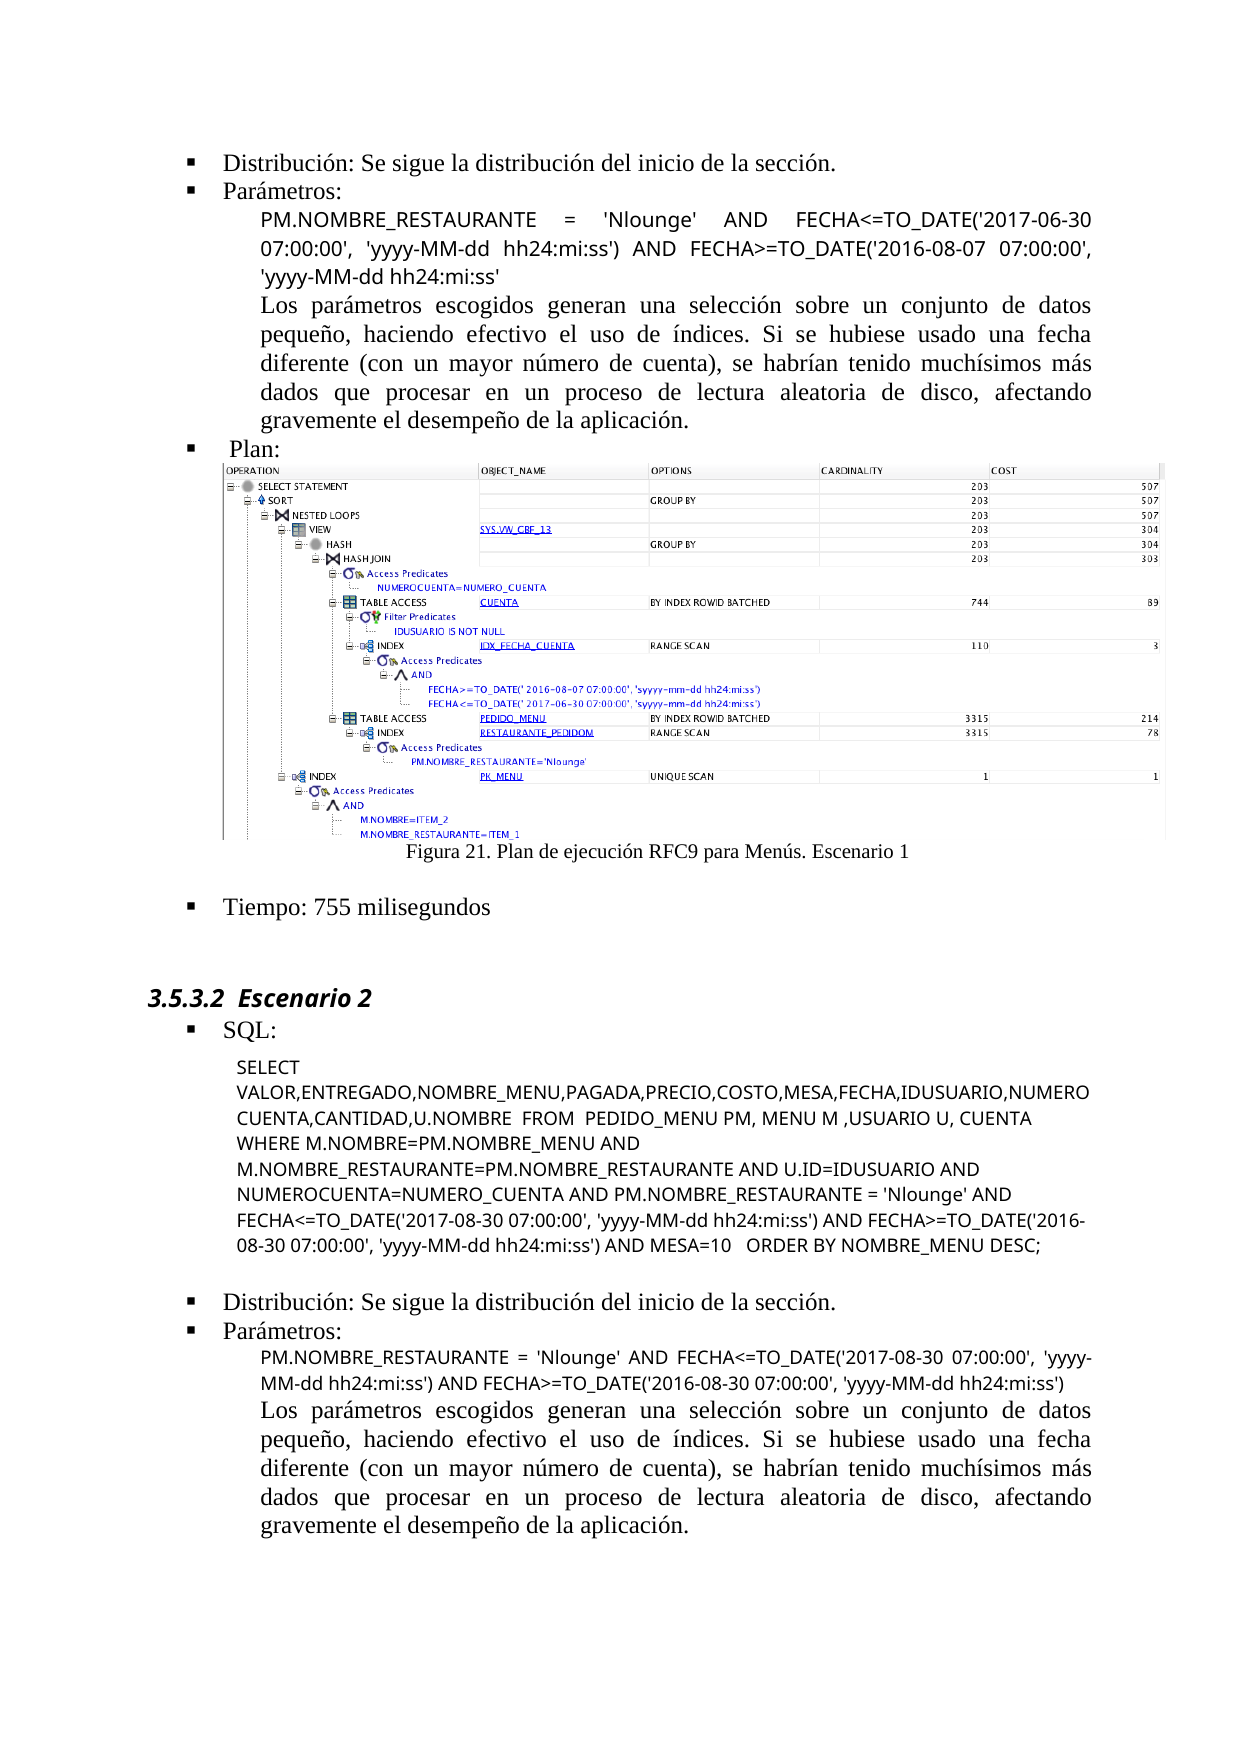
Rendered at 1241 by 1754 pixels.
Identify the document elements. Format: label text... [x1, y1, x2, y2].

picture [222, 463, 1166, 840]
list Parámetros: [185, 1316, 1092, 1344]
list Distribución: Se sigue la distribución del inicio de la sección. [185, 1287, 1092, 1316]
subtitle Escenario 2 [148, 981, 1092, 1015]
list SQL: [185, 1015, 1092, 1044]
list Los parámetros escogidos generan una selección sobre un conjunto de datos pequeño, haciendo efectivo el uso de índices. Si se hubiese usado una fecha diferente (con un mayor número de cuenta), se habrían tenido muchísimos más dados que procesar en un proceso de lectura aleatoria de disco, afectando gravemente el desempeño de la aplicación. [260, 1396, 1092, 1539]
list Los parámetros escogidos generan una selección sobre un conjunto de datos pequeño, haciendo efectivo el uso de índices. Si se hubiese usado una fecha diferente (con un mayor número de cuenta), se habrían tenido muchísimos más dados que procesar en un proceso de lectura aleatoria de disco, afectando gravemente el desempeño de la aplicación. [260, 291, 1092, 434]
list Tiempo: 755 milisegundos [185, 892, 1092, 921]
list PM.NOMBRE_RESTAURANTE = 'Nlounge' AND FECHA<=TO_DATE('2017-06-30 07:00:00', 'yyyy-MM-dd hh24:mi:ss') AND FECHA>=TO_DATE('2016-08-07 07:00:00', 'yyyy-MM-dd hh24:mi:ss' [260, 205, 1092, 291]
list PM.NOMBRE_RESTAURANTE = 'Nlounge' AND FECHA<=TO_DATE('2017-08-30 07:00:00', 'yyyy-MM-dd hh24:mi:ss') AND FECHA>=TO_DATE('2016-08-30 07:00:00', 'yyyy-MM-dd hh24:mi:ss') [260, 1344, 1092, 1396]
list Distribución: Se sigue la distribución del inicio de la sección. [185, 148, 1092, 176]
list Figura 21. Plan de ejecución RFC9 para Menús. Escenario 1 [223, 840, 1092, 863]
list Plan: [185, 434, 1092, 463]
list Parámetros: [185, 176, 1092, 205]
text SELECT VALOR,ENTREGADO,NOMBRE_MENU,PAGADA,PRECIO,COSTO,MESA,FECHA,IDUSUARIO,NUMEROCUENTA,CANTIDAD,U.NOMBRE FROM PEDIDO_MENU PM, MENU M ,USUARIO U, CUENTA WHERE M.NOMBRE=PM.NOMBRE_MENU AND M.NOMBRE_RESTAURANTE=PM.NOMBRE_RESTAURANTE AND U.ID=IDUSUARIO AND NUMEROCUENTA=NUMERO_CUENTA AND PM.NOMBRE_RESTAURANTE = 'Nlounge' AND FECHA<=TO_DATE('2017-08-30 07:00:00', 'yyyy-MM-dd hh24:mi:ss') AND FECHA>=TO_DATE('2016-08-30 07:00:00', 'yyyy-MM-dd hh24:mi:ss') AND MESA=10 ORDER BY NOMBRE_MENU DESC; [236, 1054, 1092, 1258]
